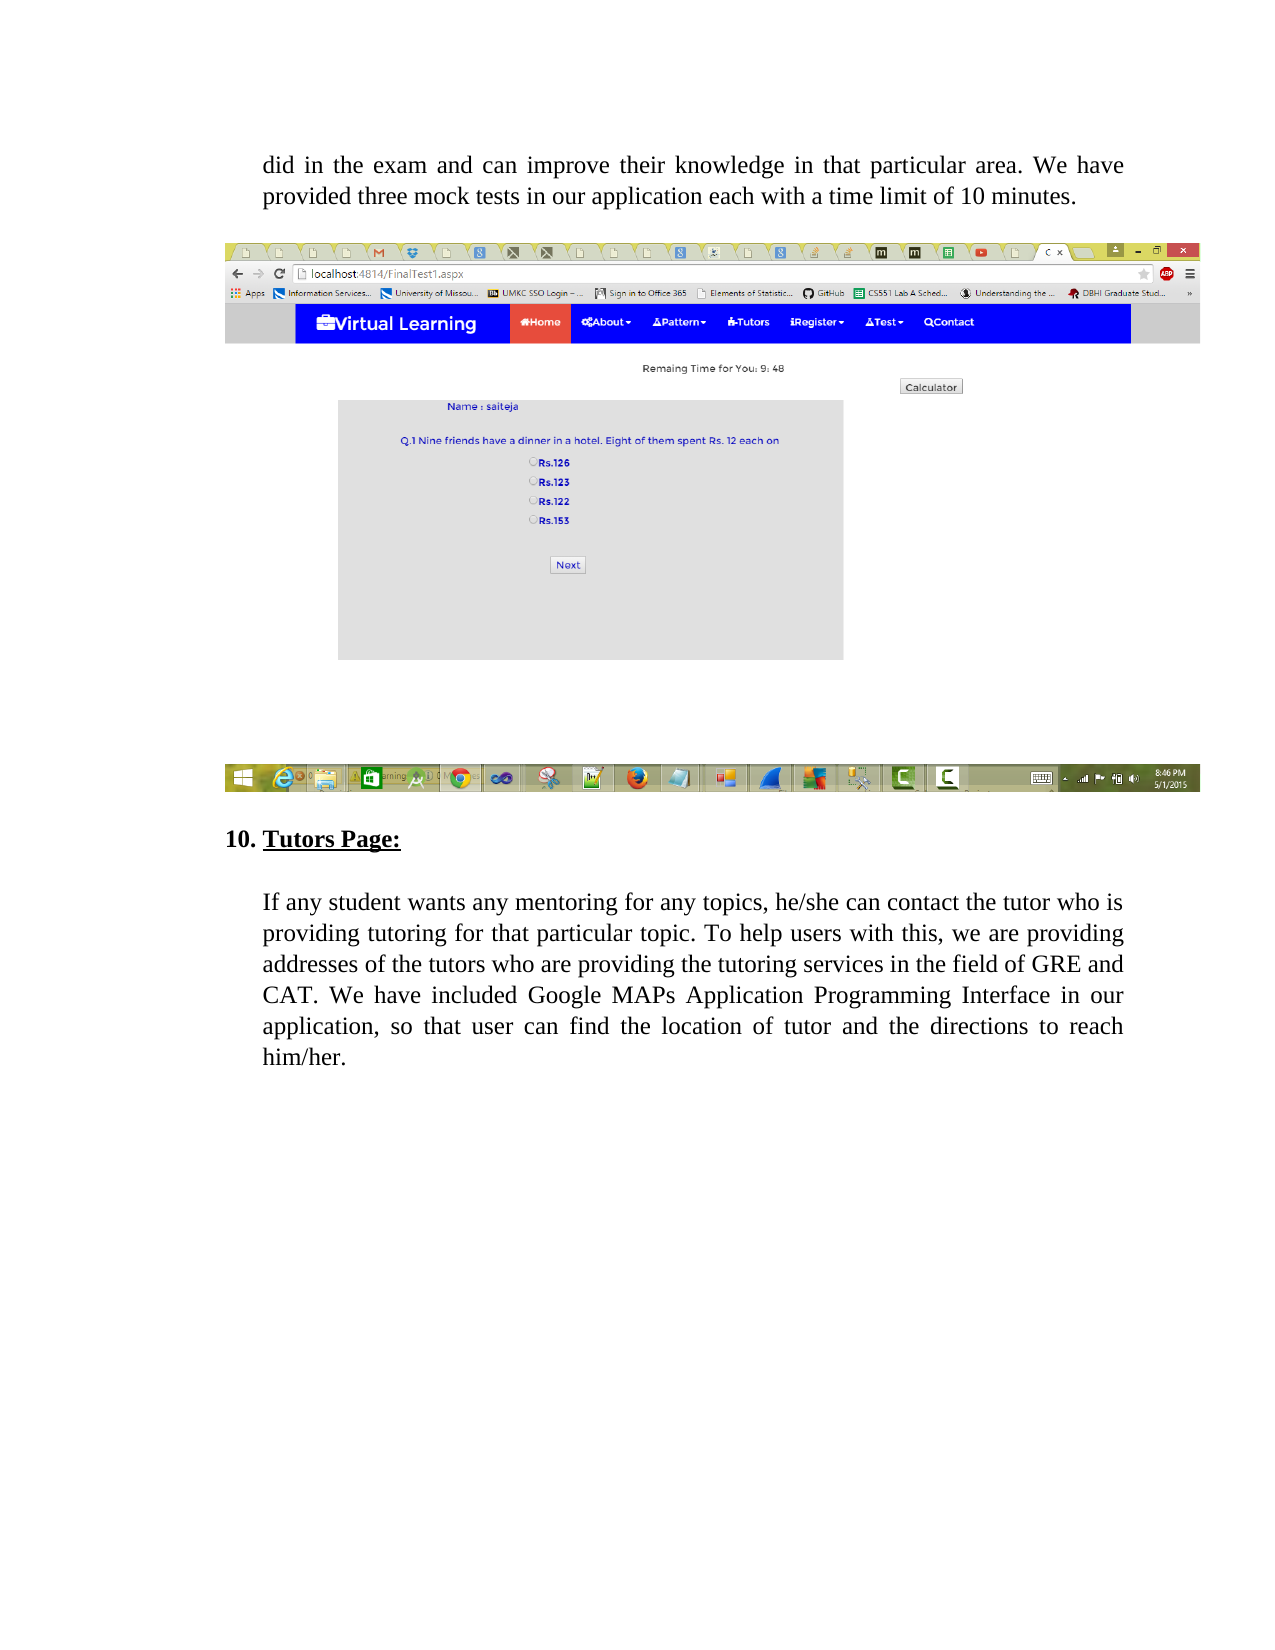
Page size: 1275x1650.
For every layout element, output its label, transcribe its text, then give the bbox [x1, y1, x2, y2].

list Tutors Page: [225, 824, 1125, 853]
list If any student wants any mentoring for any topics, he/she can contact the tutor who is providing tutoring for that particular topic. To help users with this, we are providing addresses of the tutors who are providing the tutoring services in the field of GRE and CAT. We have included Google MAPs Application Programming Interface in our application, so that user can find the location of tutor and the directions to reach him/her. [262, 887, 1125, 1071]
picture [225, 243, 1200, 792]
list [262, 150, 1125, 210]
